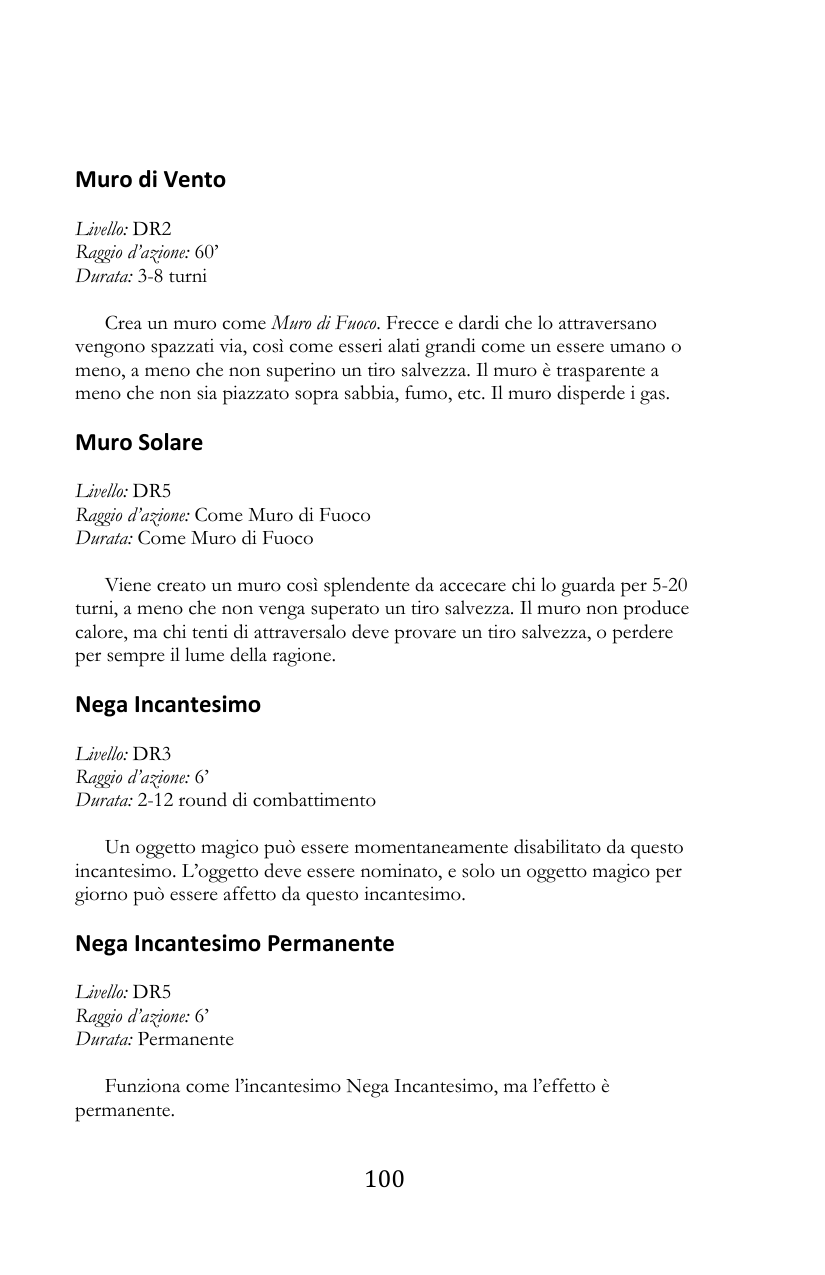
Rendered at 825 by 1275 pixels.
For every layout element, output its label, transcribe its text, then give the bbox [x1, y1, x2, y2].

text Crea un muro come Muro di Fuoco. Frecce e dardi che lo attraversano vengono spazzati via, così come esseri alati grandi come un essere umano o meno, a meno che non superino un tiro salvezza. Il muro è trasparente a meno che non sia piazzato sopra sabbia, fumo, etc. Il muro disperde i gas. [75, 311, 693, 405]
text Livello: DR5 Raggio d’azione: Come Muro di Fuoco Durata: Come Muro di Fuoco [75, 480, 693, 573]
text Livello: DR3 Raggio d’azione: 6’ Durata: 2-12 round di combattimento [75, 742, 693, 836]
text Livello: DR2 Raggio d’azione: 60’ Durata: 3-8 turni [75, 217, 693, 311]
subtitle Muro di Vento [75, 163, 693, 194]
subtitle Muro Solare [75, 426, 693, 456]
text Un oggetto magico può essere momentaneamente disabilitato da questo incantesimo. L’oggetto deve essere nominato, e solo un oggetto magico per giorno può essere affetto da questo incantesimo. [75, 836, 693, 906]
text Funziona come l’incantesimo Nega Incantesimo, ma l’effetto è permanente. [75, 1075, 693, 1122]
subtitle Nega Incantesimo [75, 688, 693, 719]
subtitle Nega Incantesimo Permanente [75, 927, 693, 957]
text Livello: DR5 Raggio d’azione: 6’ Durata: Permanente [75, 981, 693, 1075]
text Viene creato un muro così splendente da accecare chi lo guarda per 5-20 turni, a meno che non venga superato un tiro salvezza. Il muro non produce calore, ma chi tenti di attraversalo deve provare un tiro salvezza, o perdere per sempre il lume della ragione. [75, 573, 693, 667]
